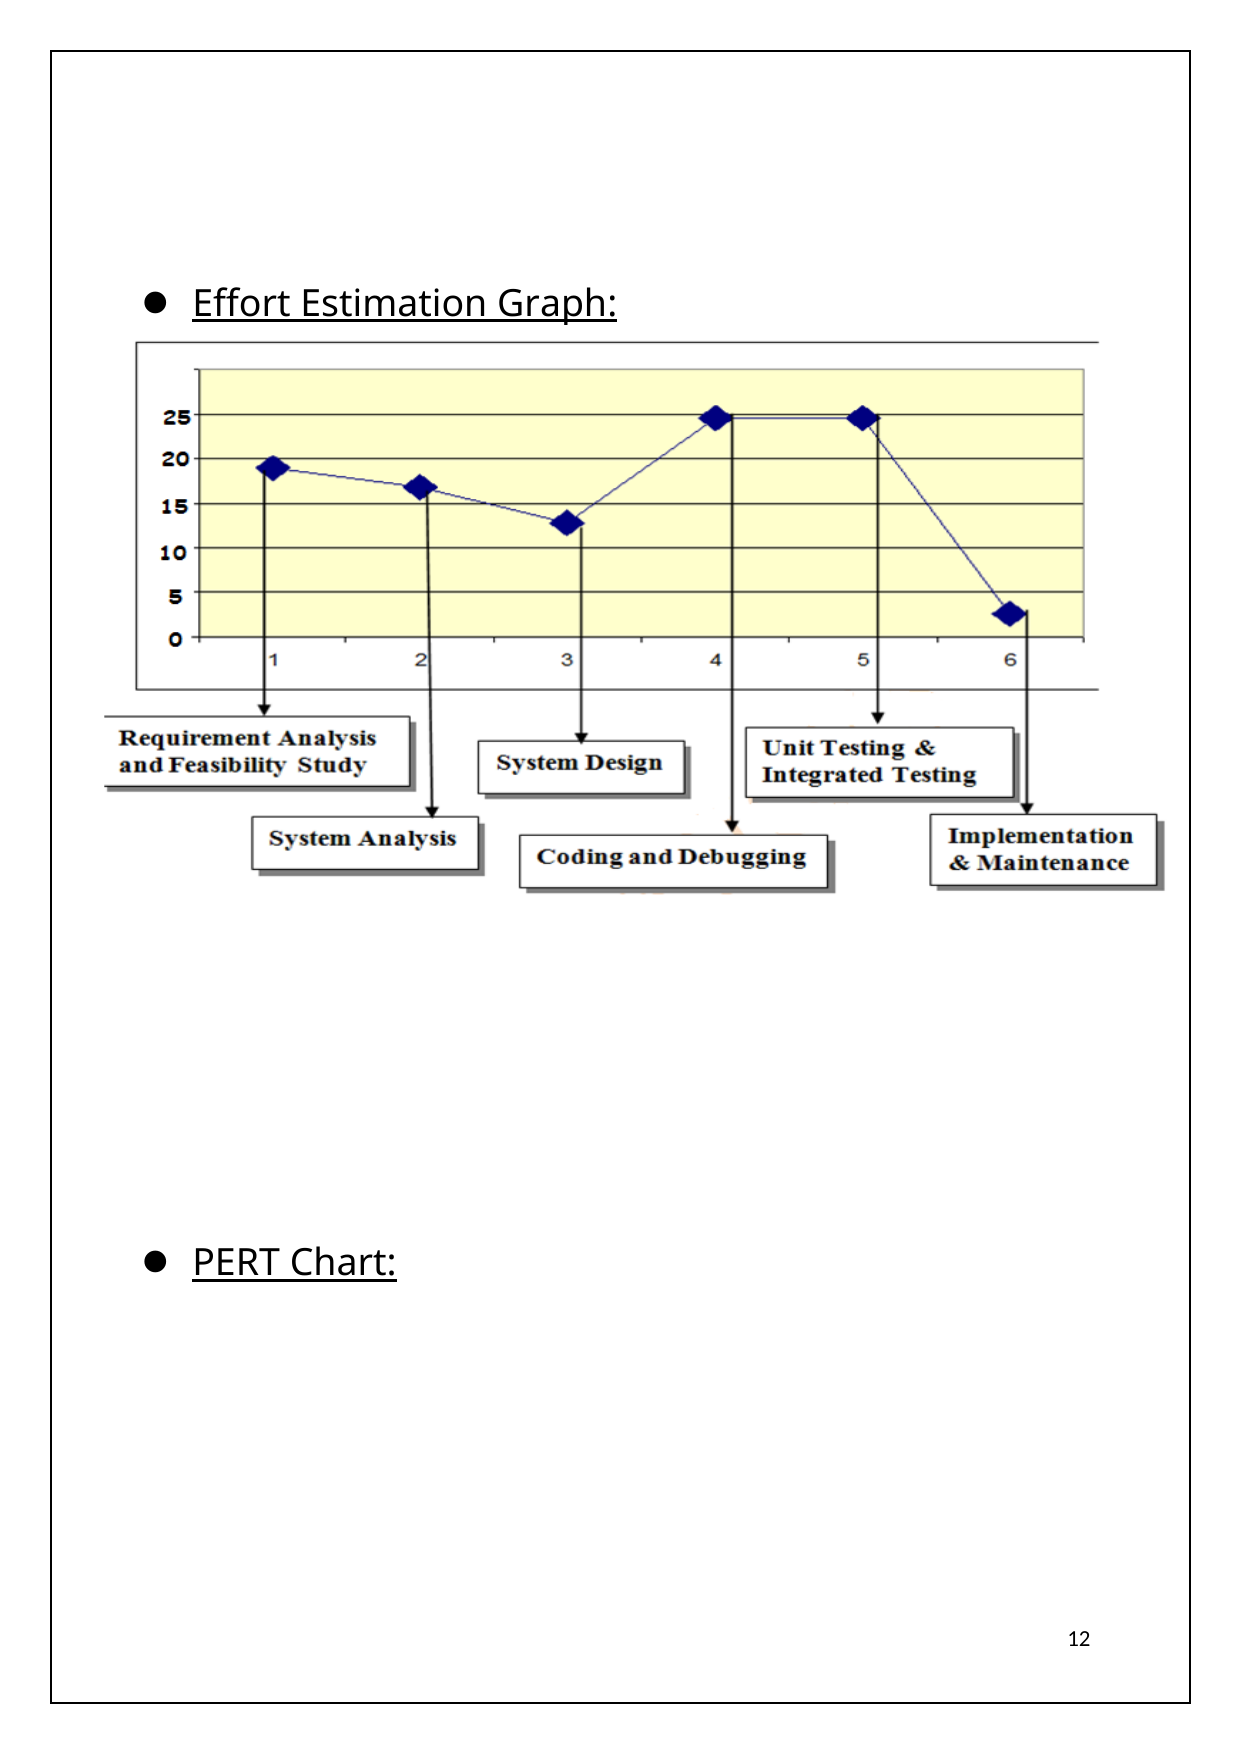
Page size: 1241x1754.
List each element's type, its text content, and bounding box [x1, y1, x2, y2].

picture [103, 326, 1189, 919]
list PERT Chart: [141, 1236, 1090, 1287]
list Effort Estimation Graph: [141, 276, 1090, 326]
